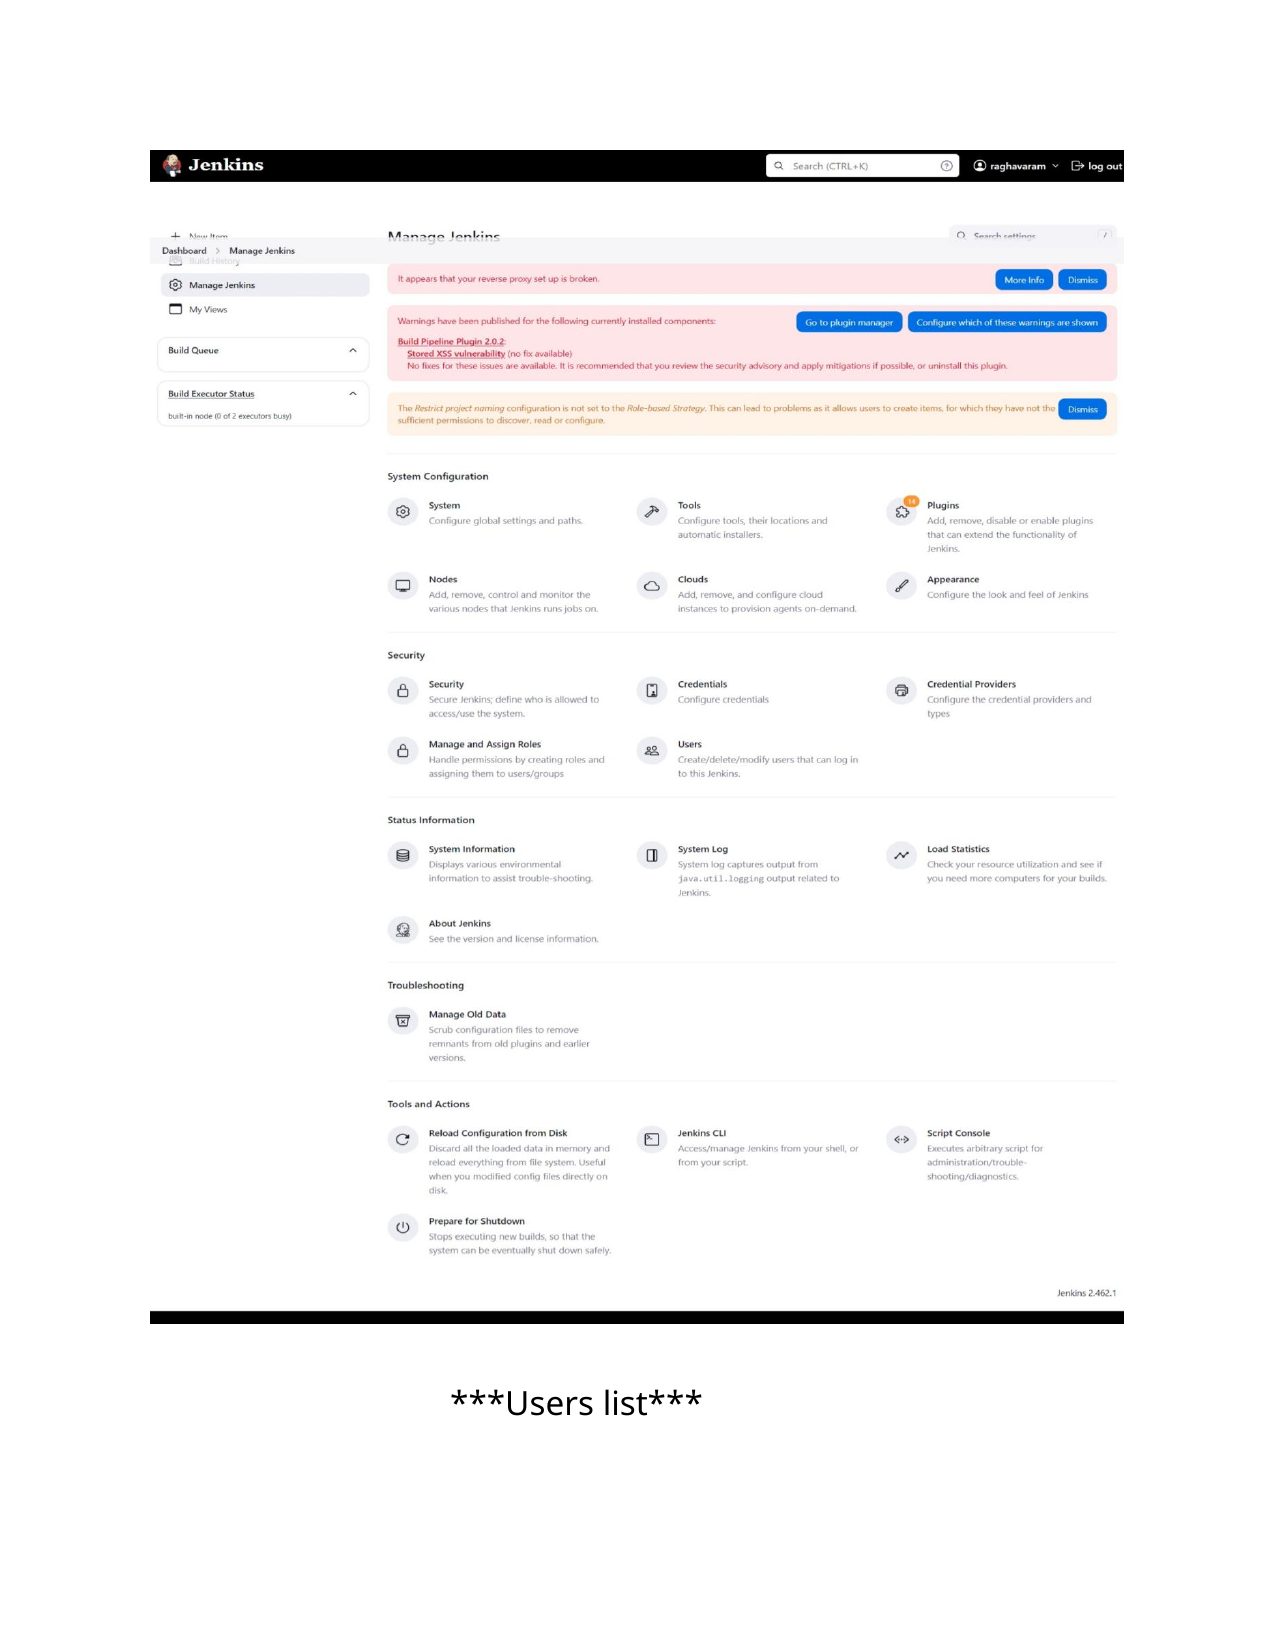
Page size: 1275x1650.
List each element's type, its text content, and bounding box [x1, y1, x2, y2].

text ***Users list*** [375, 1380, 1125, 1425]
picture [150, 150, 1124, 1324]
